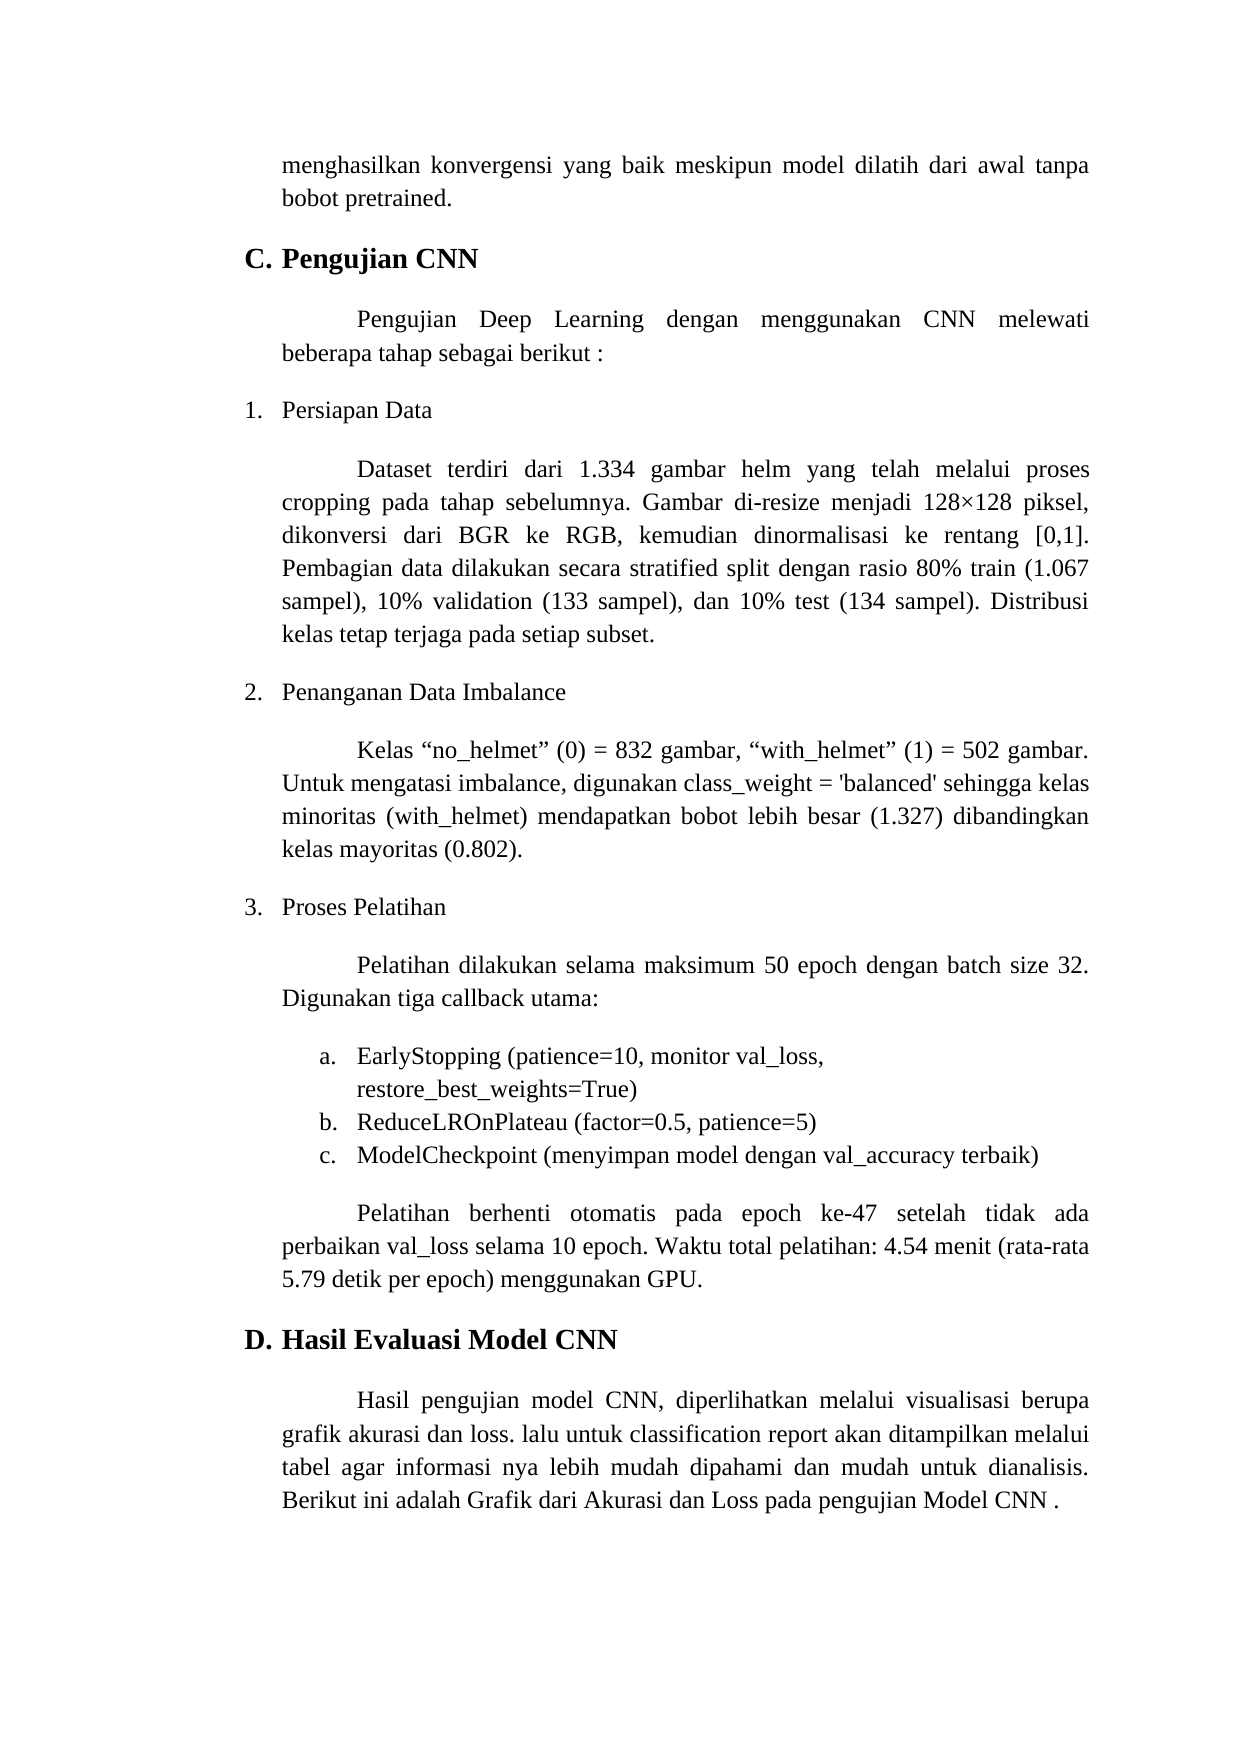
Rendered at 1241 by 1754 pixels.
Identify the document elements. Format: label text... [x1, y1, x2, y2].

list EarlyStopping (patience=10, monitor val_loss, restore_best_weights=True) [319, 1041, 1090, 1103]
text Hasil pengujian model CNN, diperlihatkan melalui visualisasi berupa grafik akurasi dan loss. lalu untuk classification report akan ditampilkan melalui tabel agar informasi nya lebih mudah dipahami dan mudah untuk dianalisis. Berikut ini adalah Grafik dari Akurasi dan Loss pada pengujian Model CNN . [282, 1386, 1090, 1513]
text Kelas “no_helmet” (0) = 832 gambar, “with_helmet” (1) = 502 gambar. Untuk mengatasi imbalance, digunakan class_weight = 'balanced' sehingga kelas minoritas (with_helmet) mendapatkan bobot lebih besar (1.327) dibandingkan kelas mayoritas (0.802). [282, 735, 1090, 863]
text Dataset terdiri dari 1.334 gambar helm yang telah melalui proses cropping pada tahap sebelumnya. Gambar di-resize menjadi 128×128 piksel, dikonversi dari BGR ke RGB, kemudian dinormalisasi ke rentang [0,1]. Pembagian data dilakukan secara stratified split dengan rasio 80% train (1.067 sampel), 10% validation (133 sampel), dan 10% test (134 sampel). Distribusi kelas tetap terjaga pada setiap subset. [282, 454, 1090, 647]
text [282, 150, 1090, 212]
subtitle Pengujian CNN [244, 241, 1090, 274]
text Pengujian Deep Learning dengan menggunakan CNN melewati beberapa tahap sebagai berikut : [282, 304, 1090, 366]
list Proses Pelatihan [244, 892, 1090, 921]
subtitle Hasil Evaluasi Model CNN [244, 1322, 1090, 1356]
list ReduceLROnPlateau (factor=0.5, patience=5) [319, 1107, 1090, 1136]
text Pelatihan dilakukan selama maksimum 50 epoch dengan batch size 32. Digunakan tiga callback utama: [282, 950, 1090, 1012]
list ModelCheckpoint (menyimpan model dengan val_accuracy terbaik) [319, 1140, 1090, 1169]
list Persiapan Data [244, 396, 1090, 424]
list Penanganan Data Imbalance [244, 677, 1090, 706]
text Pelatihan berhenti otomatis pada epoch ke-47 setelah tidak ada perbaikan val_loss selama 10 epoch. Waktu total pelatihan: 4.54 menit (rata-rata 5.79 detik per epoch) menggunakan GPU. [282, 1198, 1090, 1293]
